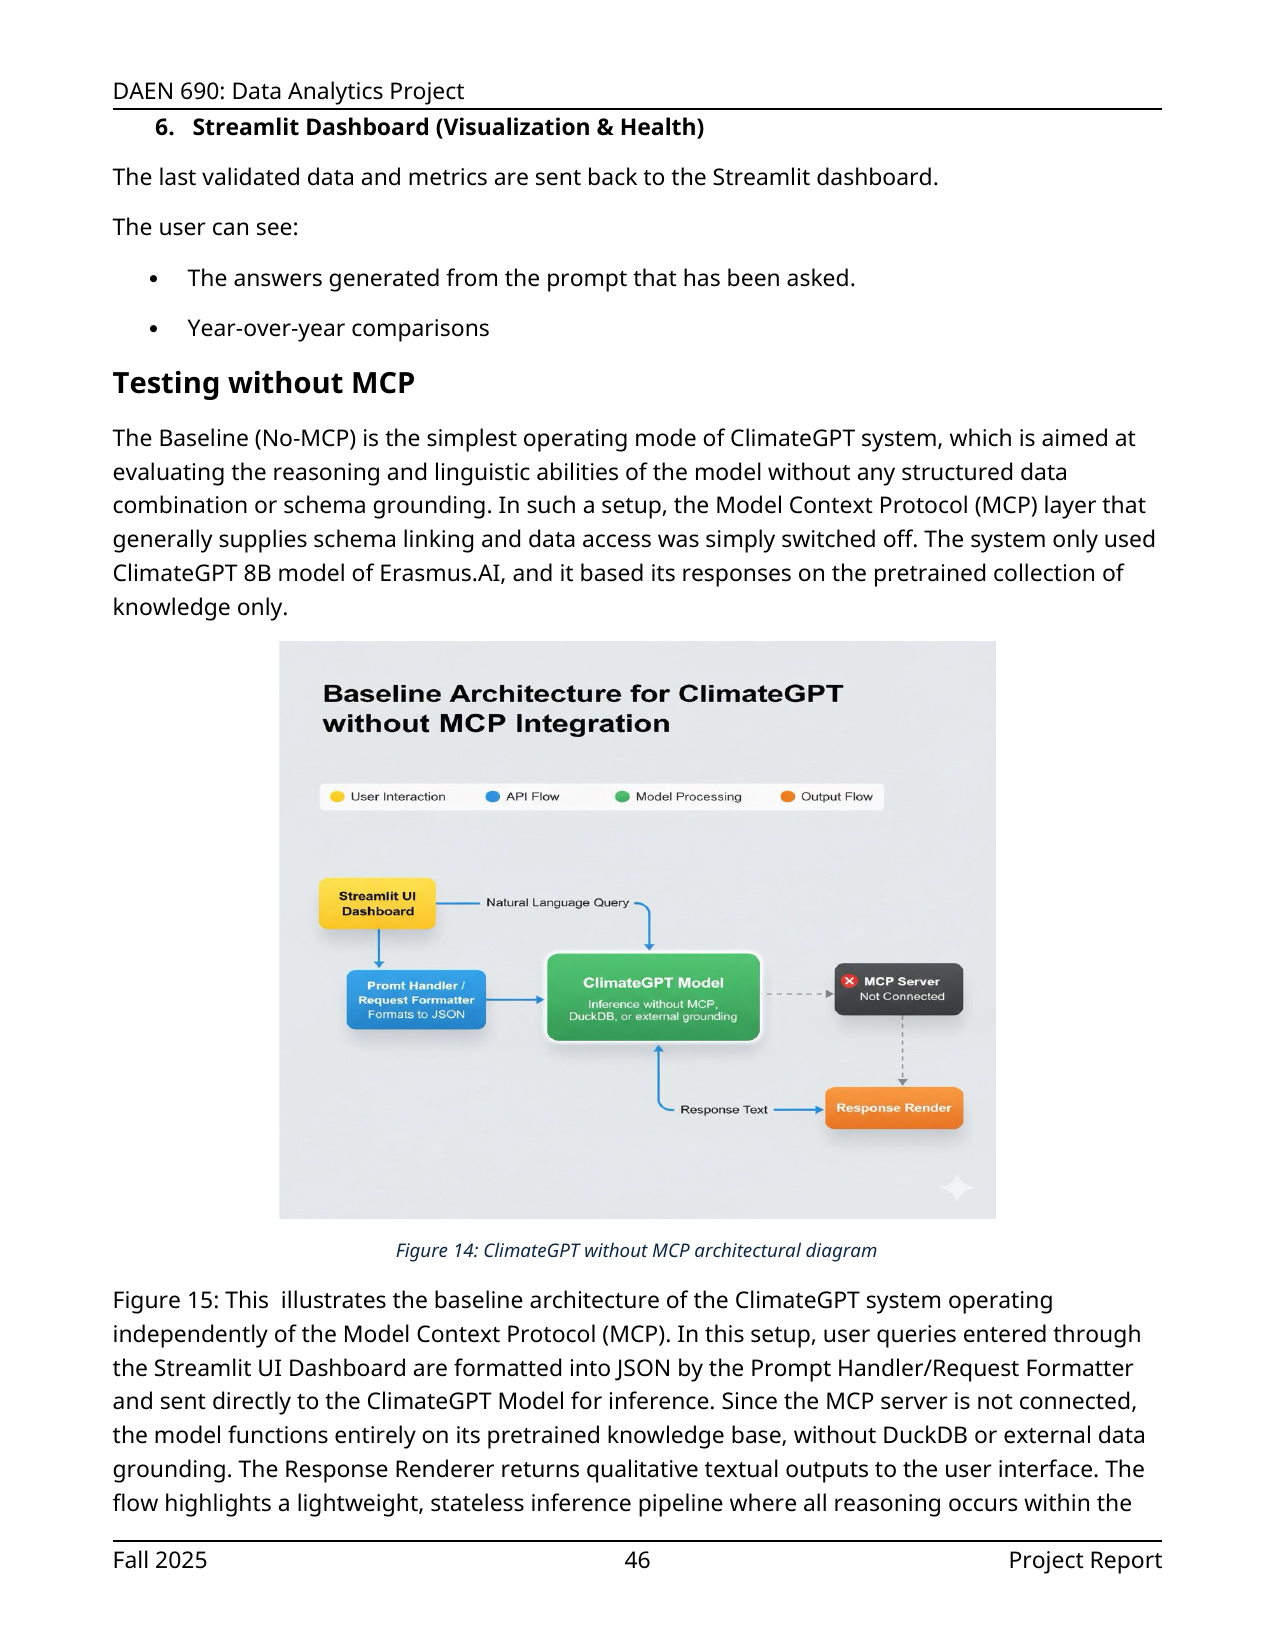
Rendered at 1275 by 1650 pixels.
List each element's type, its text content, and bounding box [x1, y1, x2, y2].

list Year-over-year comparisons [150, 312, 1162, 343]
text The Baseline (No-MCP) is the simplest operating mode of ClimateGPT system, which is aimed at evaluating the reasoning and linguistic abilities of the model without any structured data combination or schema grounding. In such a setup, the Model Context Protocol (MCP) layer that generally supplies schema linking and data access was simply switched off. The system only used ClimateGPT 8B model of Erasmus.AI, and it based its responses on the pretrained collection of knowledge only. [112, 422, 1162, 622]
text The user can see: [112, 211, 1162, 242]
text The last validated data and metrics are sent back to the Streamlit dashboard. [112, 161, 1162, 192]
list The answers generated from the prompt that has been asked. [150, 262, 1162, 293]
list Streamlit Dashboard (Visualization & Health) [155, 110, 1162, 142]
text Testing without MCP [112, 362, 1162, 402]
picture [279, 641, 996, 1219]
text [112, 1284, 1162, 1518]
